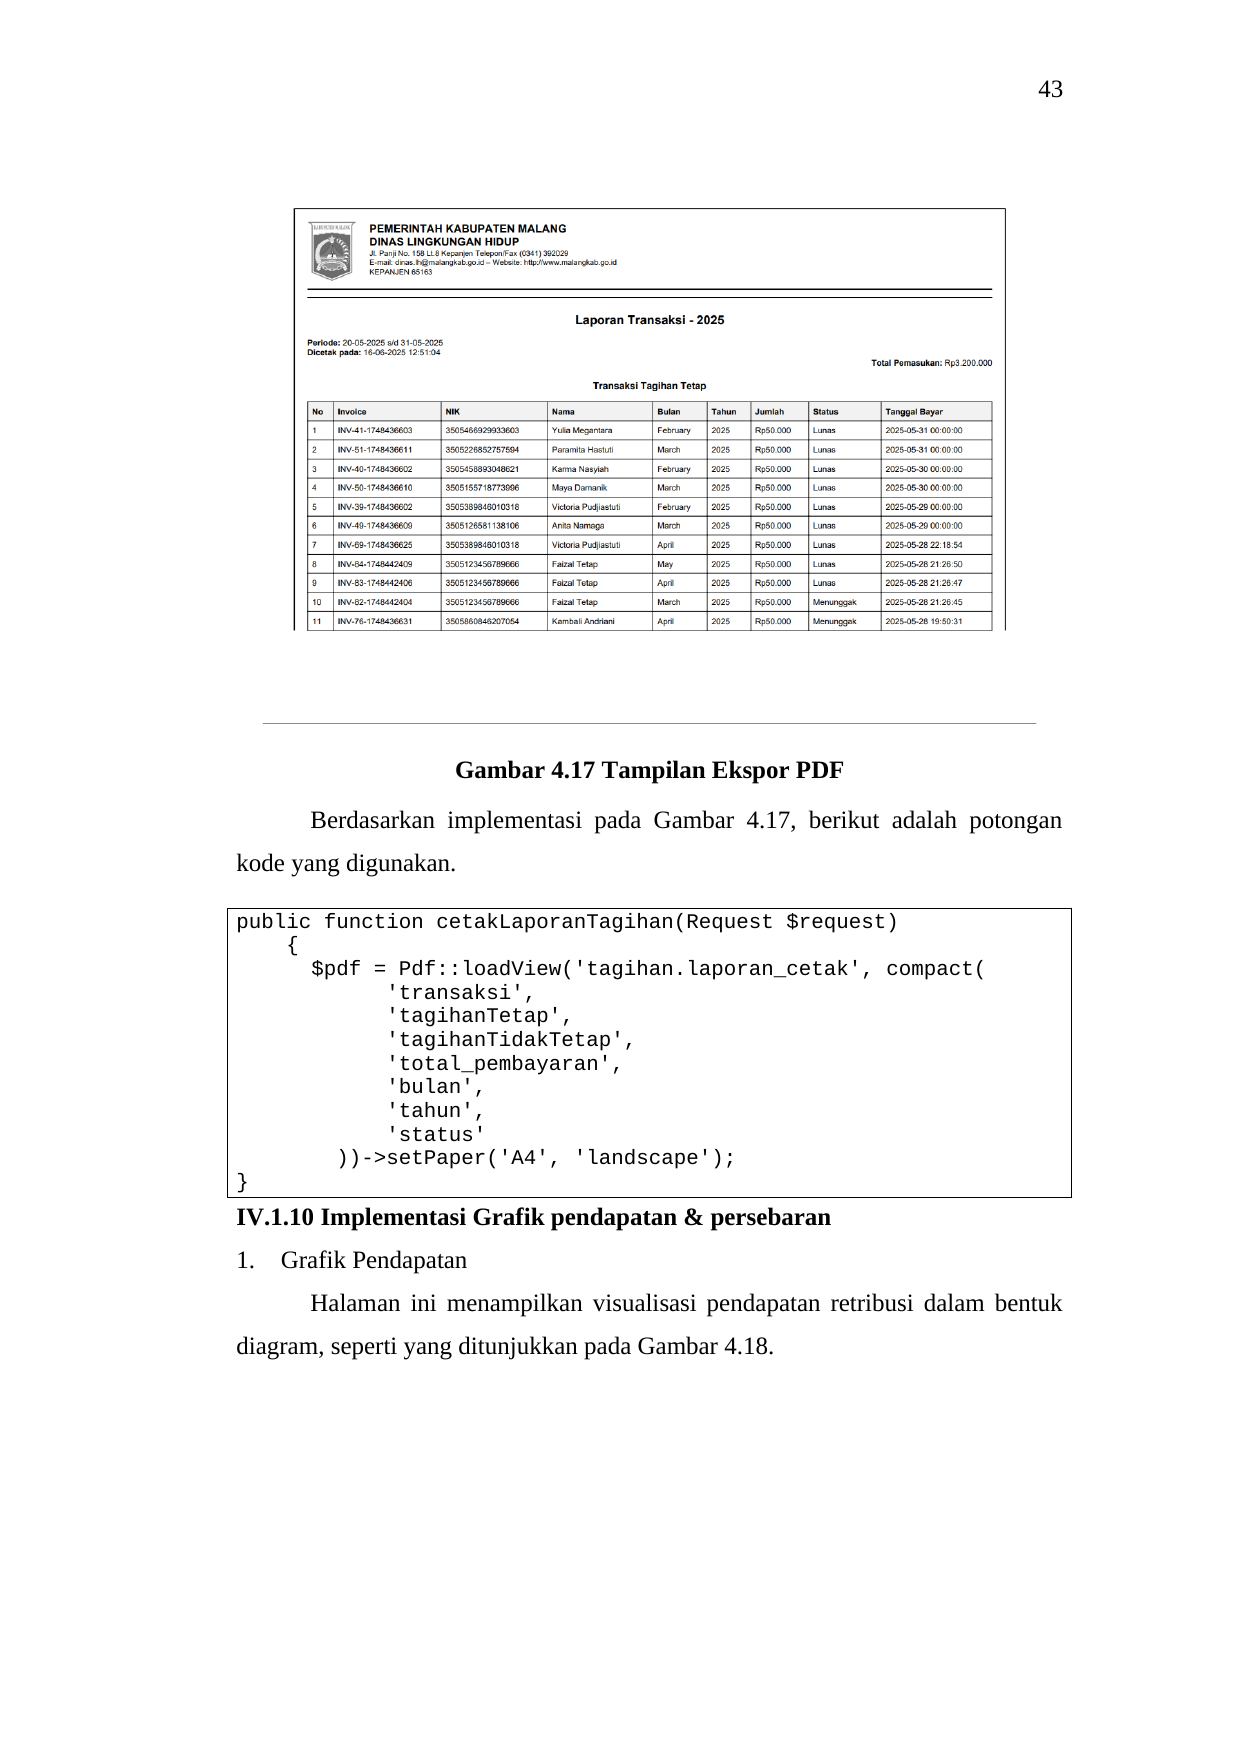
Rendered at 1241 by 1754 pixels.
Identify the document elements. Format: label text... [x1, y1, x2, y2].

text 'transaksi', [236, 982, 1063, 1005]
text 'bulan', [236, 1076, 1063, 1100]
text Berdasarkan implementasi pada Gambar 4.17, berikut adalah potongan kode yang digunakan. [236, 805, 1063, 877]
text Gambar 4.17 Tampilan Ekspor PDF [236, 755, 1063, 784]
text ))->setPaper('A4', 'landscape'); [236, 1147, 1063, 1168]
text 'status' [236, 1123, 1063, 1147]
list Halaman ini menampilkan visualisasi pendapatan retribusi dalam bentuk diagram, seperti yang ditunjukkan pada Gambar 4.18. [236, 1288, 1063, 1360]
text 'total_pembayaran', [236, 1053, 1063, 1076]
text $pdf = Pdf::loadView('tagihan.laporan_cetak', compact( [236, 958, 1063, 982]
text 'tagihanTidakTetap', [236, 1029, 1063, 1053]
list Grafik Pendapatan [236, 1245, 1063, 1274]
text } [228, 1168, 1071, 1197]
subtitle Implementasi Grafik pendapatan & persebaran [236, 1202, 1063, 1231]
text 'tagihanTetap', [236, 1005, 1063, 1029]
text 'tahun', [236, 1100, 1063, 1123]
picture [262, 177, 1037, 724]
text public function cetakLaporanTagihan(Request $request) [228, 909, 1071, 934]
text { [236, 934, 1063, 958]
